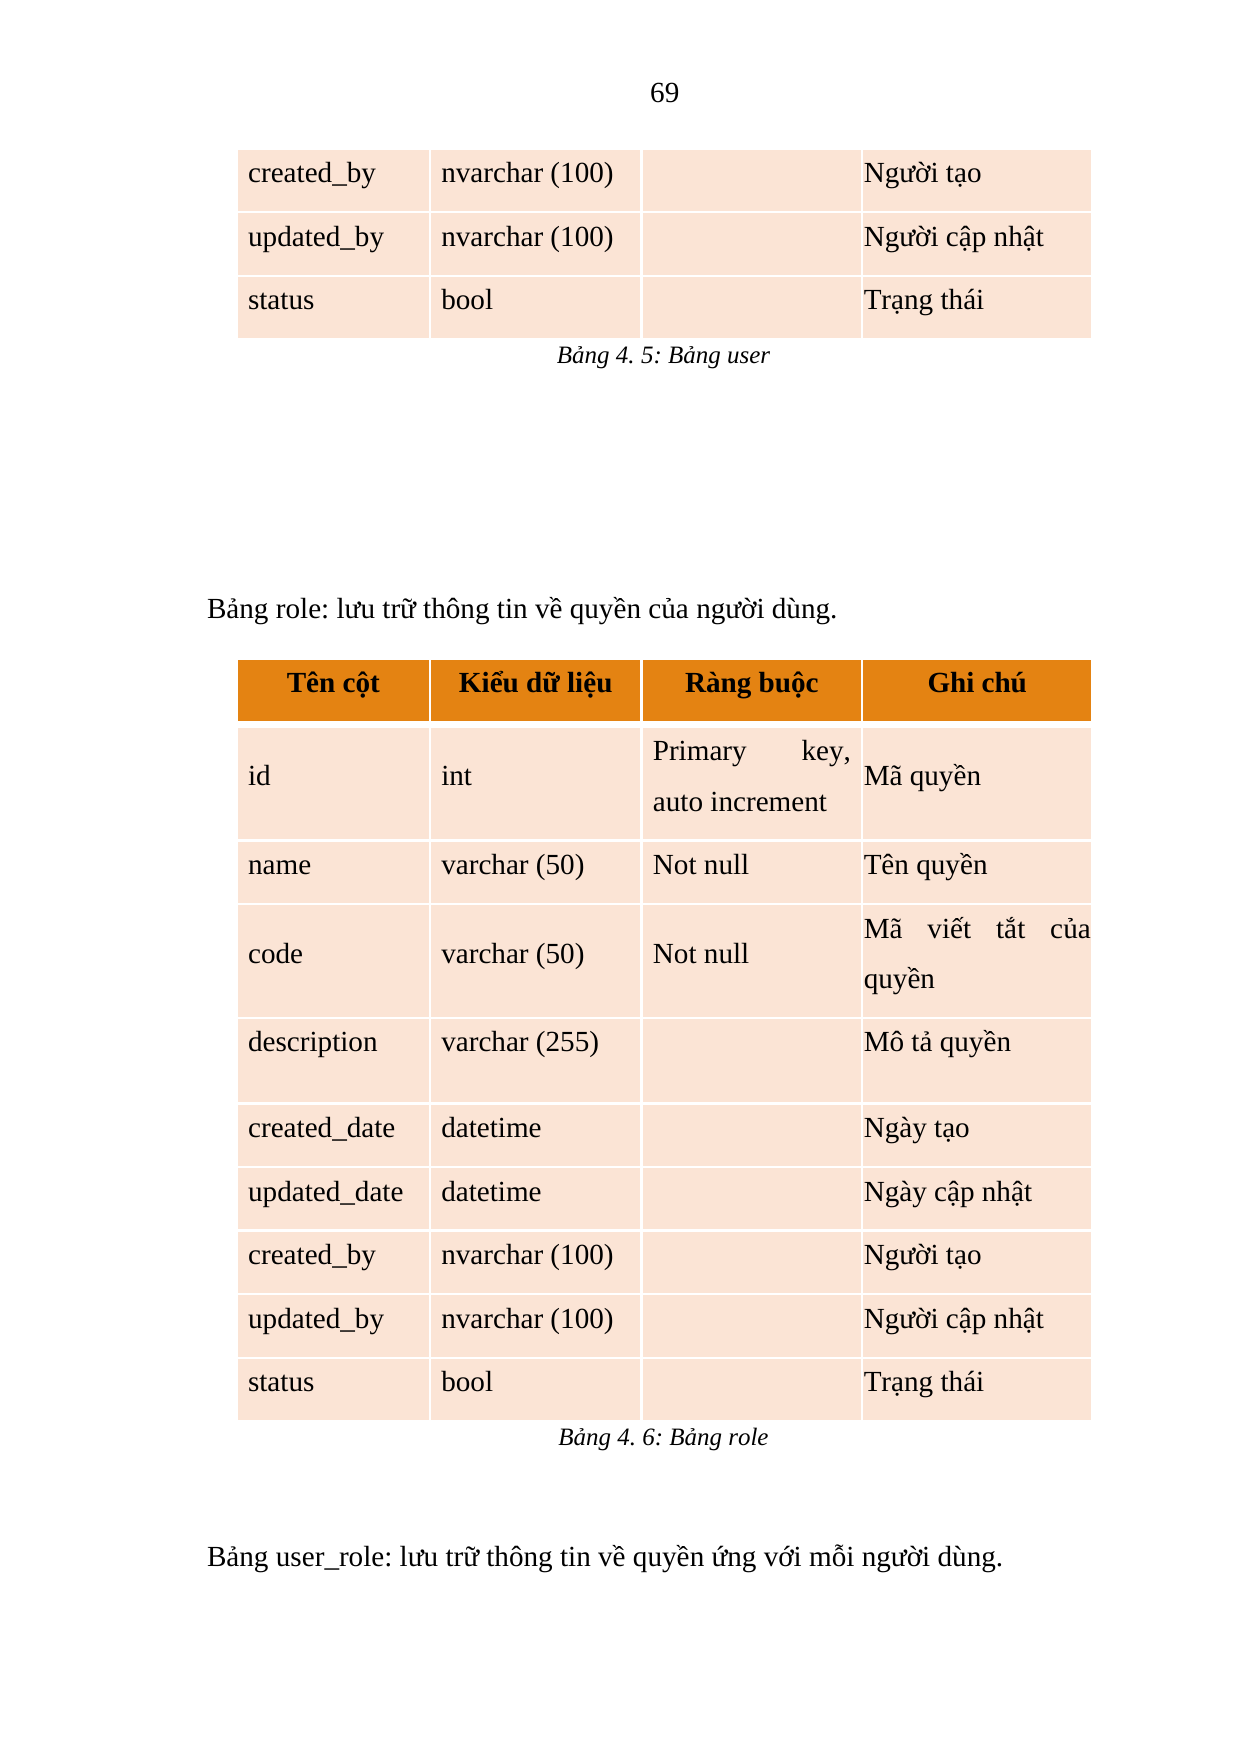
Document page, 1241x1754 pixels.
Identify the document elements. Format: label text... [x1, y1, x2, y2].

text Bảng user_role: lưu trữ thông tin về quyền ứng với mỗi người dùng. [207, 1539, 1122, 1572]
table_cell [643, 1359, 861, 1420]
table_cell status [238, 1359, 429, 1420]
table_header Tên cột [238, 660, 429, 721]
table_cell status [238, 277, 429, 338]
table_cell nvarchar (100) [431, 1295, 640, 1357]
table_cell created_by [238, 1232, 429, 1293]
table_cell name [238, 842, 429, 903]
table_cell Người tạo [863, 1232, 1091, 1293]
table_cell datetime [431, 1168, 640, 1229]
table_header Ràng buộc [643, 660, 861, 721]
table_cell code [238, 905, 429, 1017]
table_header Ghi chú [863, 660, 1091, 721]
table_cell [643, 1232, 861, 1293]
table_cell Trạng thái [863, 1359, 1091, 1420]
table_cell updated_by [238, 213, 429, 275]
table_cell Người cập nhật [863, 1295, 1091, 1357]
table_cell bool [431, 1359, 640, 1420]
table_cell int [431, 728, 640, 839]
table_cell Not null [643, 905, 861, 1017]
table_cell [643, 1168, 861, 1229]
table_cell updated_date [238, 1168, 429, 1229]
table_cell updated_by [238, 1295, 429, 1357]
table_cell Ngày cập nhật [863, 1168, 1091, 1229]
table_cell nvarchar (100) [431, 150, 640, 211]
table_cell nvarchar (100) [431, 213, 640, 275]
table_cell Primary key, auto increment [643, 728, 861, 839]
table_cell [643, 150, 861, 211]
table_cell [643, 213, 861, 275]
table_cell [643, 1295, 861, 1357]
table_header Kiểu dữ liệu [431, 660, 640, 721]
table_cell Ngày tạo [863, 1105, 1091, 1166]
table_cell [643, 1105, 861, 1166]
table_cell varchar (255) [431, 1019, 640, 1102]
table_cell Trạng thái [863, 277, 1091, 338]
text Bảng role: lưu trữ thông tin về quyền của người dùng. [207, 591, 1122, 624]
table_cell id [238, 728, 429, 839]
table_cell nvarchar (100) [431, 1232, 640, 1293]
table_cell Người cập nhật [863, 213, 1091, 275]
table_cell description [238, 1019, 429, 1102]
table_cell Mã quyền [863, 728, 1091, 839]
table_cell bool [431, 277, 640, 338]
table_cell datetime [431, 1105, 640, 1166]
table_cell Not null [643, 842, 861, 903]
table_cell created_by [238, 150, 429, 211]
table_cell varchar (50) [431, 842, 640, 903]
table_cell created_date [238, 1105, 429, 1166]
table_cell Mã viết tắt của quyền [863, 905, 1091, 1017]
table_cell Người tạo [863, 150, 1091, 211]
table_cell [643, 277, 861, 338]
table_cell [643, 1019, 861, 1102]
table_cell varchar (50) [431, 905, 640, 1017]
table_cell Mô tả quyền [863, 1019, 1091, 1102]
table_cell Tên quyền [863, 842, 1091, 903]
